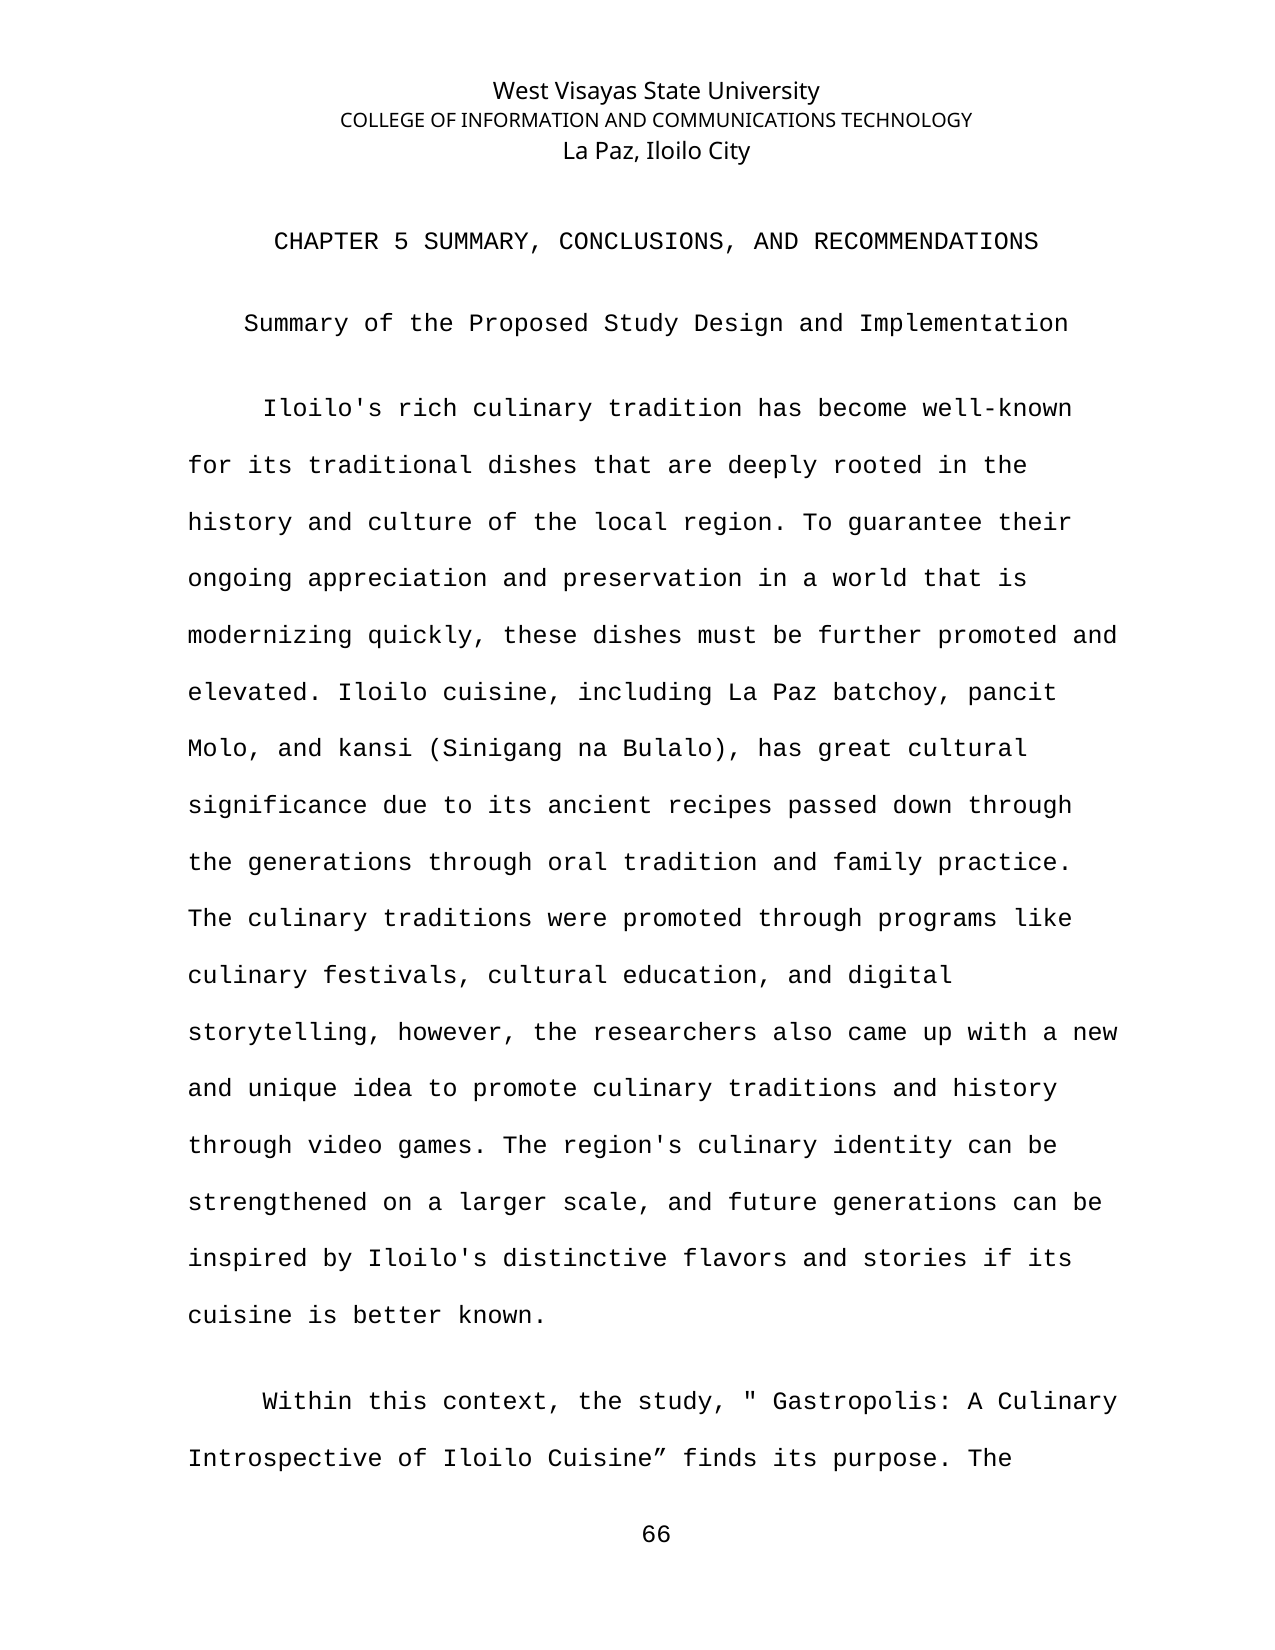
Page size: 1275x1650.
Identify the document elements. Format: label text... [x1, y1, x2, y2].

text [187, 1388, 1125, 1473]
text CHAPTER 5 SUMMARY, CONCLUSIONS, AND RECOMMENDATIONS [187, 228, 1125, 257]
text Iloilo's rich culinary tradition has become well-known for its traditional dishes that are deeply rooted in the history and culture of the local region. To guarantee their ongoing appreciation and preservation in a world that is modernizing quickly, these dishes must be further promoted and elevated. Iloilo cuisine, including La Paz batchoy, pancit Molo, and kansi (Sinigang na Bulalo), has great cultural significance due to its ancient recipes passed down through the generations through oral tradition and family practice. The culinary traditions were promoted through programs like culinary festivals, cultural education, and digital storytelling, however, the researchers also came up with a new and unique idea to promote culinary traditions and history through video games. The region's culinary identity can be strengthened on a larger scale, and future generations can be inspired by Iloilo's distinctive flavors and stories if its cuisine is better known. [187, 396, 1125, 1331]
text Summary of the Proposed Study Design and Implementation [187, 310, 1125, 338]
